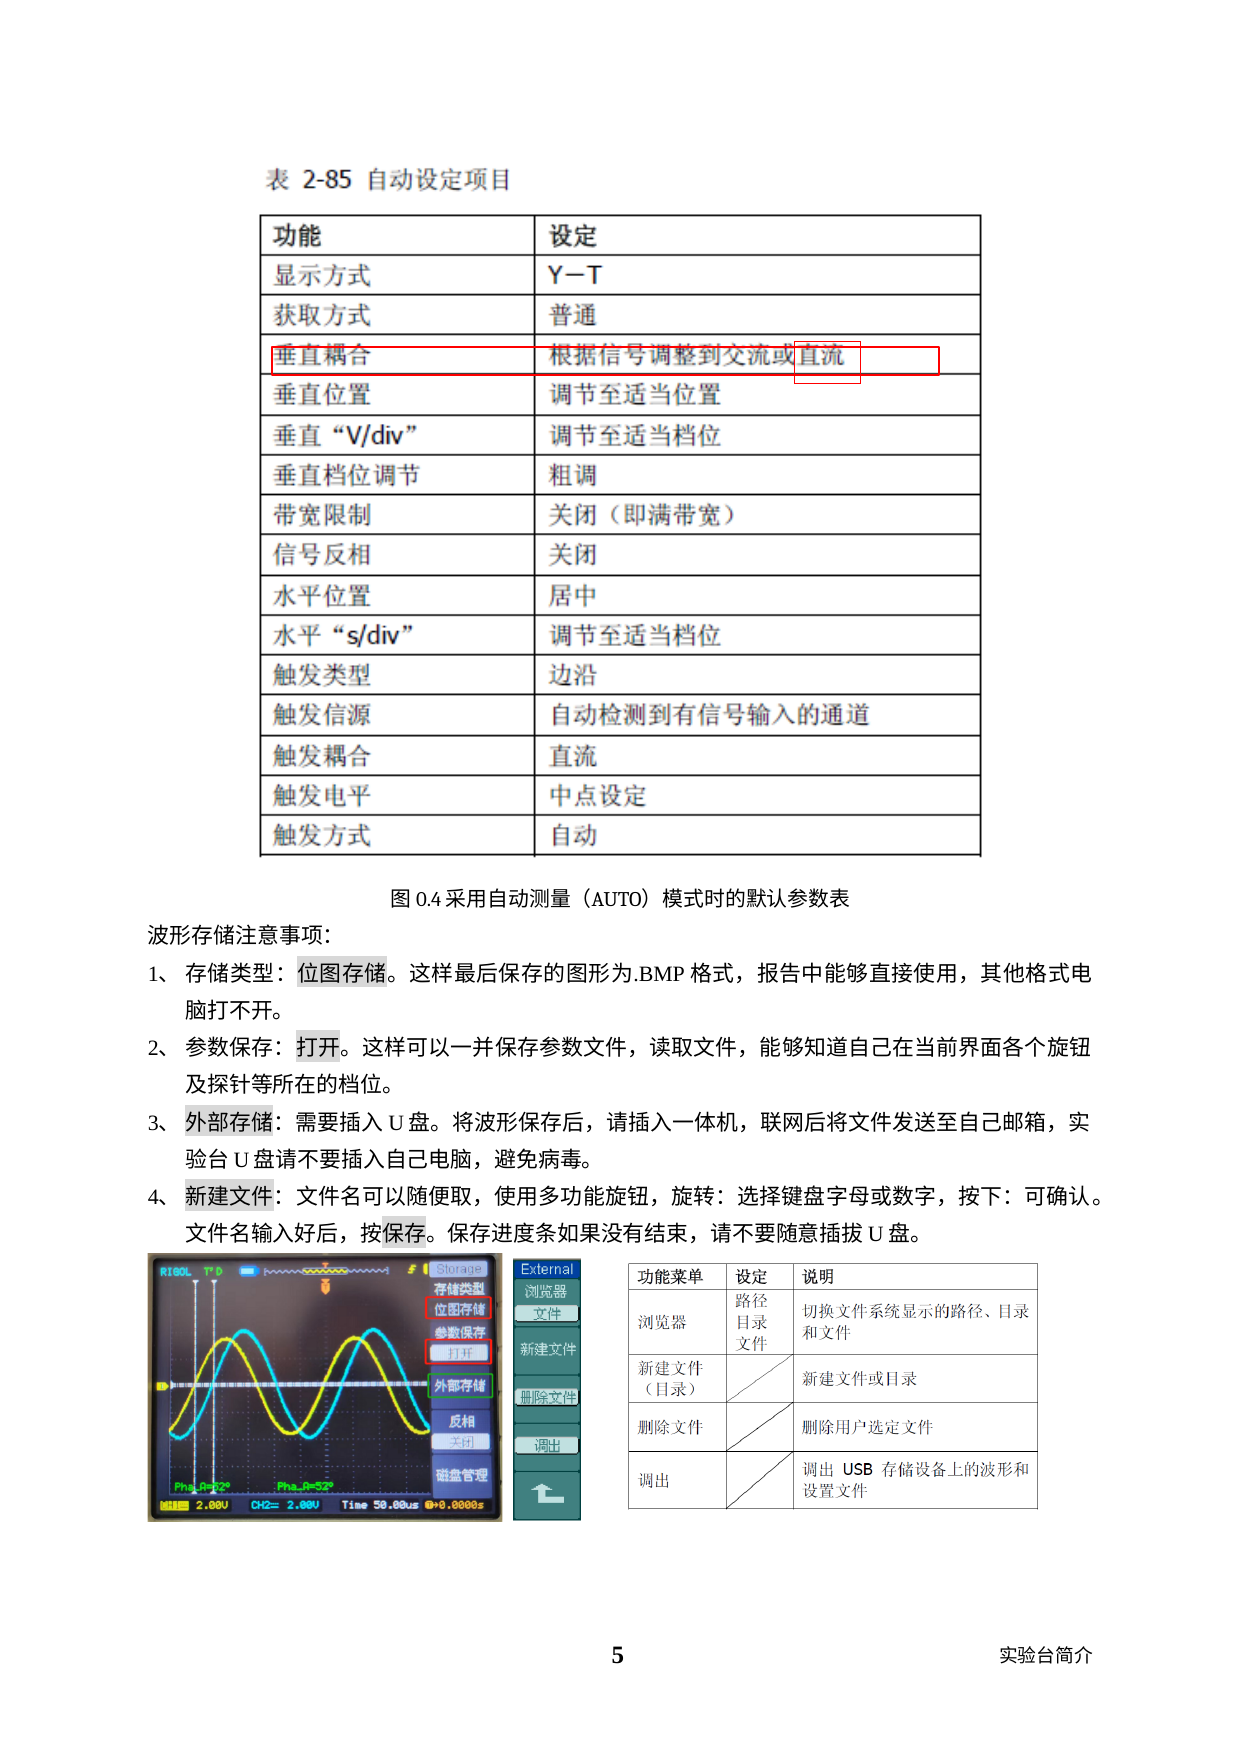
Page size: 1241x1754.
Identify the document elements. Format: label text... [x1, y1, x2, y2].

text 波形存储注意事项： [148, 918, 1092, 951]
list 存储类型：位图存储。这样最后保存的图形为.BMP格式，报告中能够直接使用，其他格式电脑打不开。 [148, 955, 1092, 1025]
picture [250, 162, 990, 864]
picture [147, 1253, 503, 1522]
picture [507, 1253, 1043, 1522]
text 图 0.4 采用自动测量（AUTO）模式时的默认参数表 [148, 881, 1092, 914]
list 新建文件：文件名可以随便取，使用多功能旋钮，旋转：选择键盘字母或数字，按下：可确认。文件名输入好后，按保存。保存进度条如果没有结束，请不要随意插拔U盘。 [148, 1179, 1092, 1248]
list 参数保存：打开。这样可以一并保存参数文件，读取文件，能够知道自己在当前界面各个旋钮及探针等所在的档位。 [148, 1030, 1092, 1099]
list 外部存储：需要插入U盘。将波形保存后，请插入一体机，联网后将文件发送至自己邮箱，实验台U盘请不要插入自己电脑，避免病毒。 [148, 1104, 1092, 1174]
